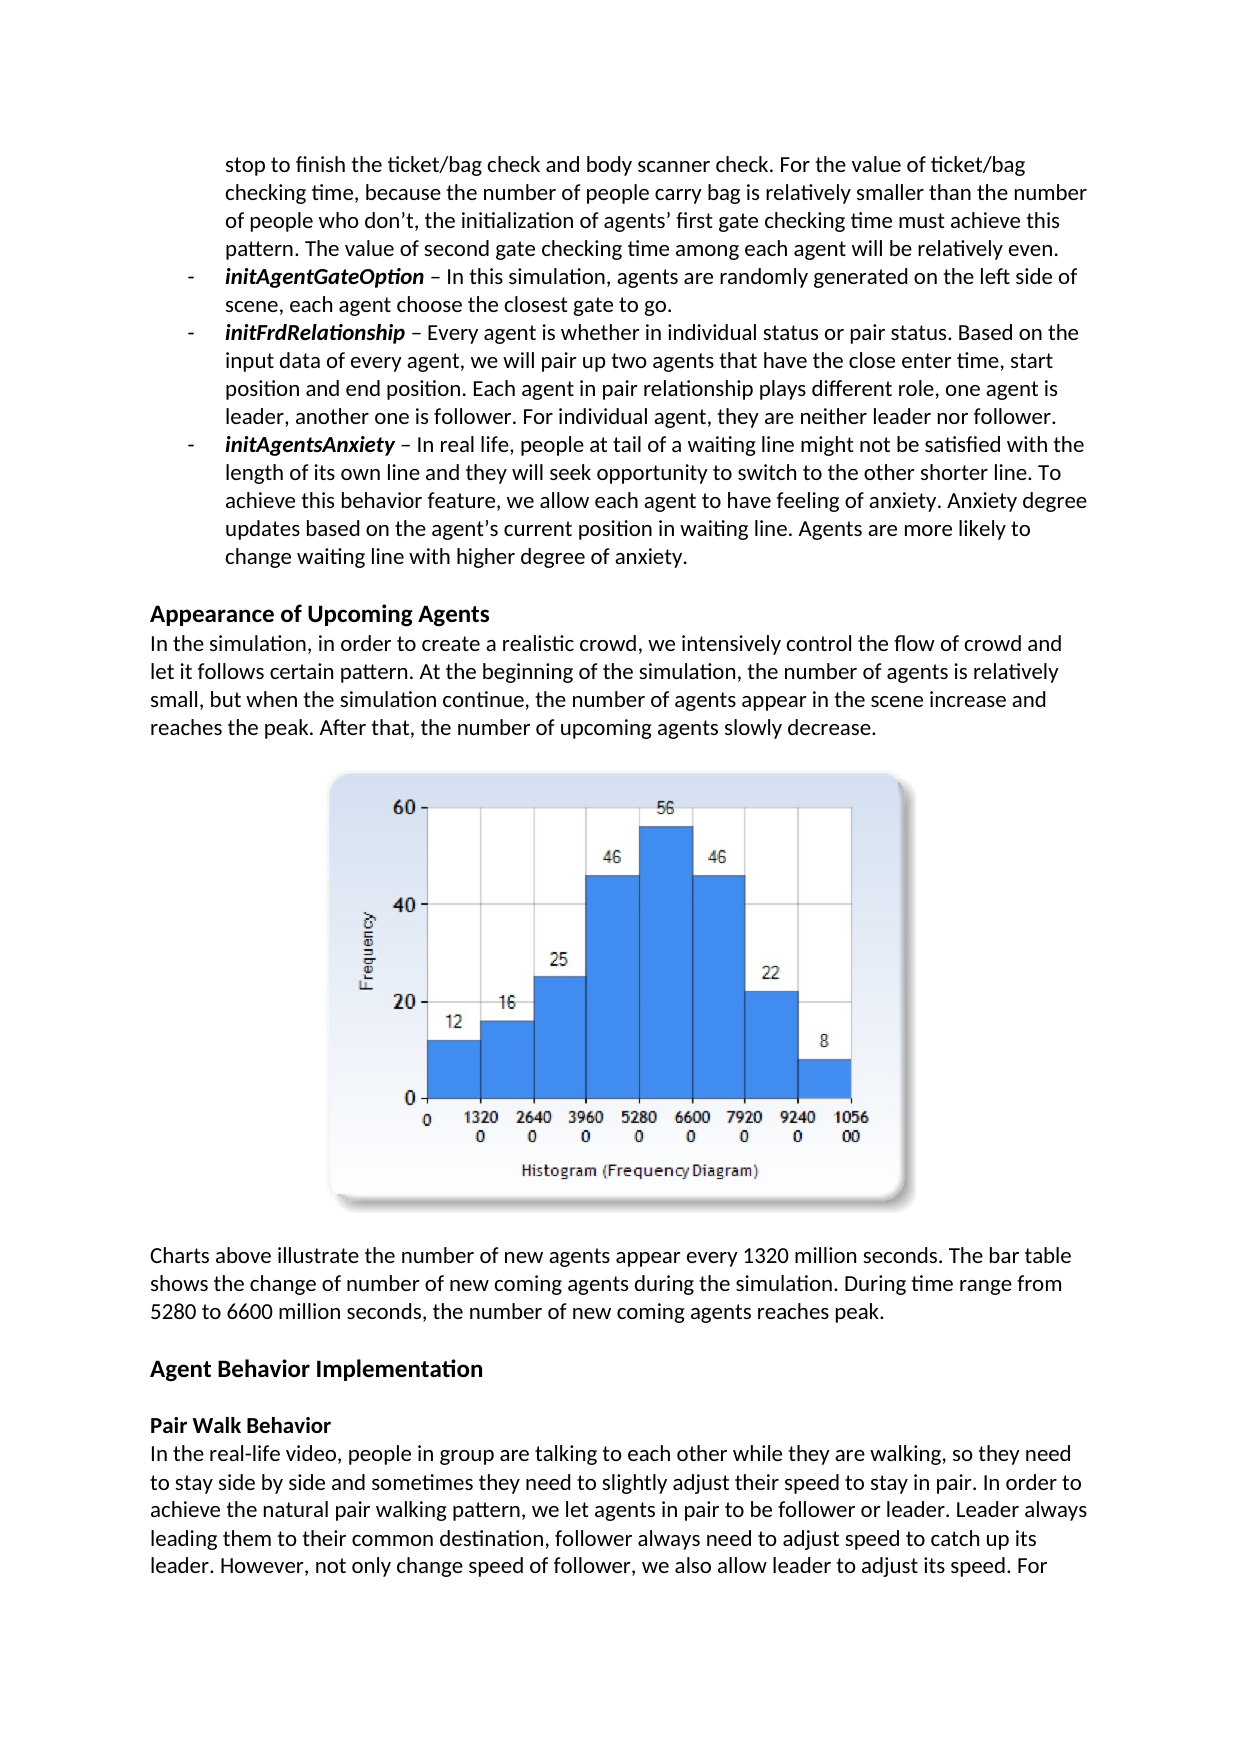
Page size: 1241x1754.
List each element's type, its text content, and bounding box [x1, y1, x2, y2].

list initAgentGateOption – In this simulation, agents are randomly generated on the left side of scene, each agent choose the closest gate to go. [187, 262, 1090, 318]
text Appearance of Upcoming Agents [150, 598, 1090, 629]
text In the simulation, in order to create a realistic crowd, we intensively control the flow of crowd and let it follows certain pattern. At the beginning of the simulation, the number of agents is relatively small, but when the simulation continue, the number of agents appear in the scene increase and reaches the peak. After that, the number of upcoming agents slowly decrease. [150, 629, 1090, 741]
list initAgentsAnxiety – In real life, people at tail of a waiting line might not be satisfied with the length of its own line and they will seek opportunity to switch to the other shorter line. To achieve this behavior feature, we allow each agent to have feeling of anxiety. Anxiety degree updates based on the agent’s current position in waiting line. Agents are more likely to change waiting line with higher degree of anxiety. [187, 430, 1090, 570]
picture [324, 768, 917, 1213]
list initFrdRelationship – Every agent is whether in individual status or pair status. Based on the input data of every agent, we will pair up two agents that have the close enter time, start position and end position. Each agent in pair relationship plays different role, one agent is leader, another one is follower. For individual agent, they are neither leader nor follower. [187, 318, 1090, 430]
text Agent Behavior Implementation [150, 1353, 1090, 1383]
text Pair Walk Behavior [150, 1412, 1090, 1439]
text Charts above illustrate the number of new agents appear every 1320 million seconds. The bar table shows the change of number of new coming agents during the simulation. During time range from 5280 to 6600 million seconds, the number of new coming agents reaches peak. [150, 1241, 1090, 1325]
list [187, 150, 1090, 262]
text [150, 1439, 1090, 1580]
